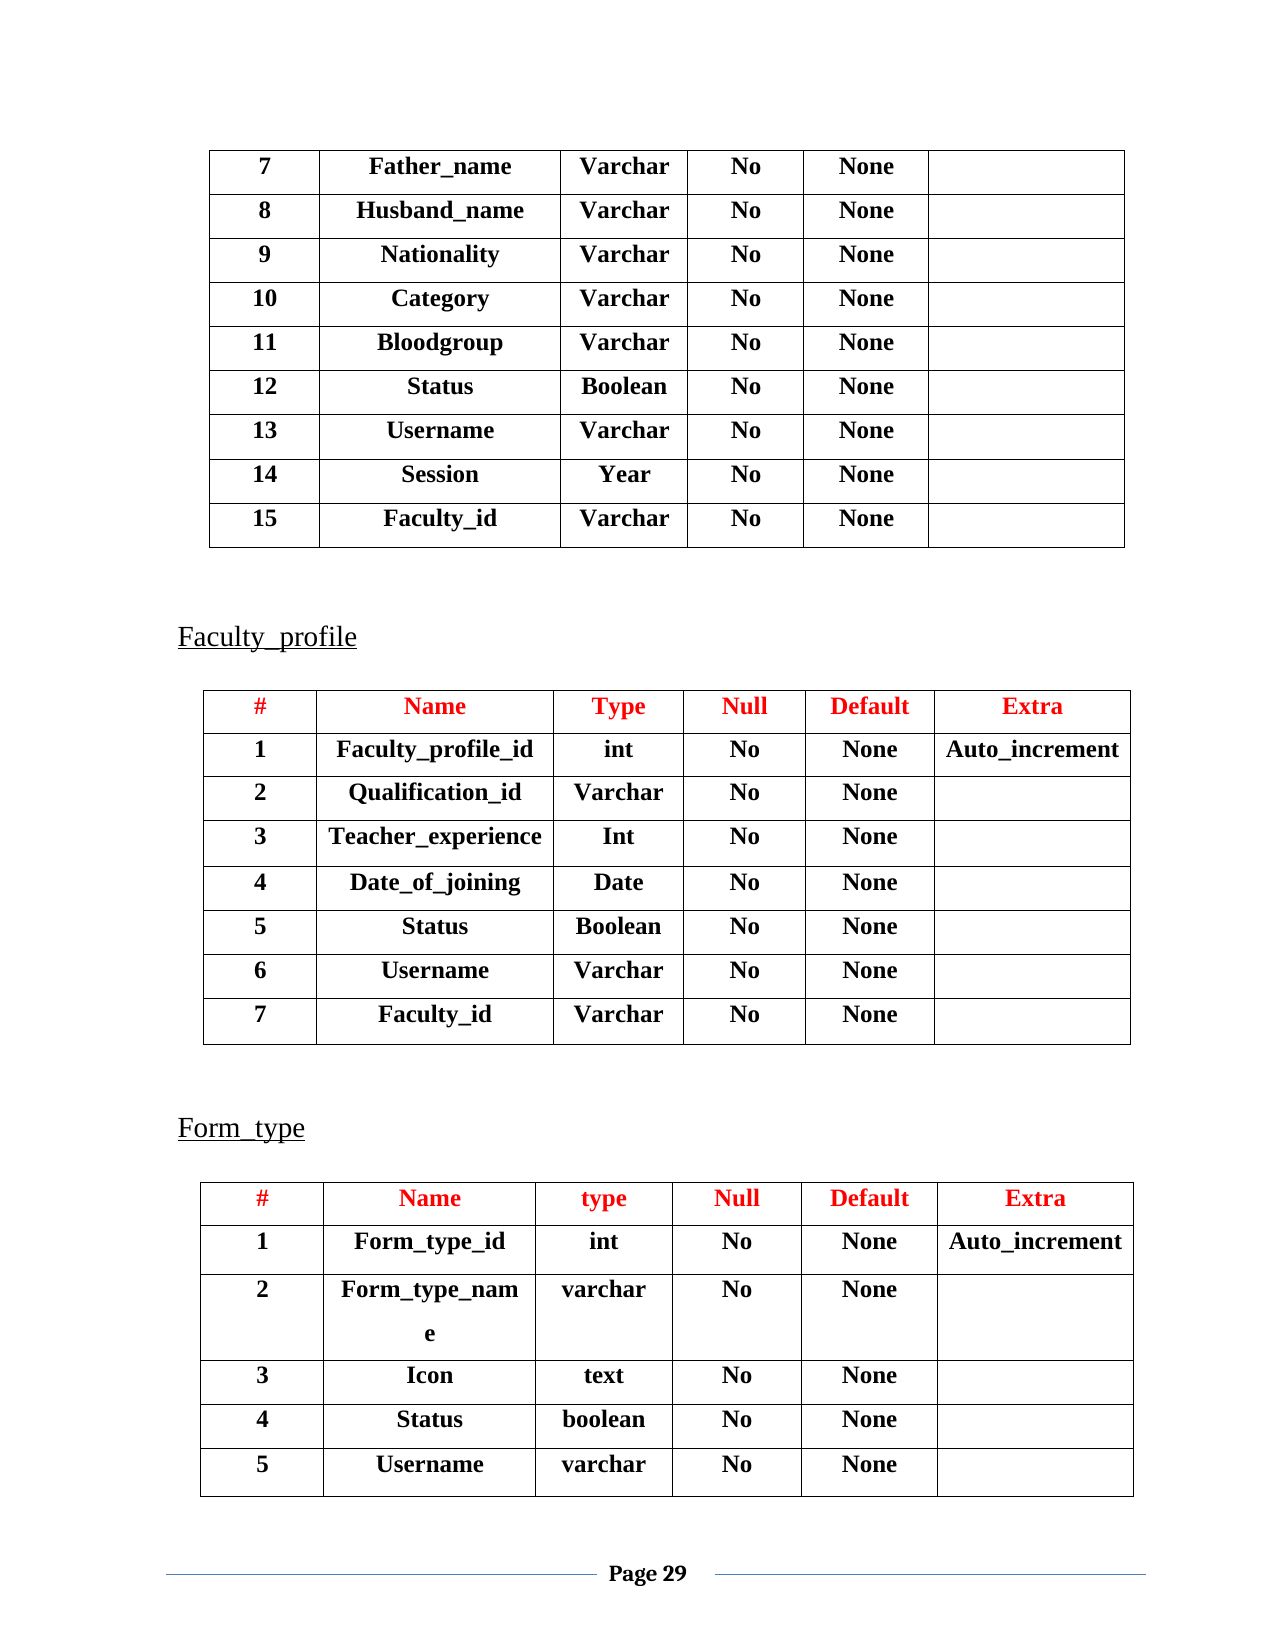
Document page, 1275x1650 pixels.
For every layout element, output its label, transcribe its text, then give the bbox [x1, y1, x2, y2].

table_cell None [804, 415, 928, 458]
table_cell Category [320, 283, 560, 326]
table_cell Int [554, 821, 683, 866]
table_cell 5 [201, 1449, 323, 1496]
table_cell No [688, 371, 803, 414]
table_header Null [684, 691, 805, 733]
table_cell No [673, 1361, 801, 1403]
table_cell Form_type_name [324, 1275, 535, 1359]
table_cell [935, 867, 1130, 910]
table_cell None [804, 239, 928, 282]
table_cell Varchar [561, 327, 687, 370]
table_cell [935, 999, 1130, 1044]
table_cell None [806, 734, 934, 776]
table_cell 1 [204, 734, 316, 776]
table_cell Boolean [554, 911, 683, 954]
table_cell None [806, 821, 934, 866]
table_cell 10 [210, 283, 319, 326]
table_cell None [802, 1226, 937, 1273]
table_cell varchar [536, 1275, 672, 1359]
table_cell [929, 283, 1124, 326]
text Form_type [177, 1111, 1157, 1144]
table_cell boolean [536, 1405, 672, 1448]
table_cell Varchar [561, 195, 687, 238]
table_cell 8 [210, 195, 319, 238]
table_cell Varchar [561, 283, 687, 326]
table_cell No [684, 955, 805, 998]
table_cell Nationality [320, 239, 560, 282]
table_cell None [804, 327, 928, 370]
table_cell Auto_increment [938, 1226, 1133, 1273]
table_cell Varchar [561, 504, 687, 547]
table_cell [929, 415, 1124, 458]
table_cell Username [324, 1449, 535, 1496]
table_cell None [806, 999, 934, 1044]
table_cell None [806, 777, 934, 820]
table_cell Faculty_id [320, 504, 560, 547]
table_cell 13 [210, 415, 319, 458]
table_cell int [536, 1226, 672, 1273]
table_cell No [673, 1275, 801, 1359]
table_cell None [802, 1275, 937, 1359]
table_cell Username [320, 415, 560, 458]
table_cell [938, 1275, 1133, 1359]
table_cell No [673, 1226, 801, 1273]
table_cell 2 [204, 777, 316, 820]
table_cell 7 [210, 151, 319, 194]
table_cell Varchar [561, 239, 687, 282]
table_cell 9 [210, 239, 319, 282]
table_cell No [684, 999, 805, 1044]
table_cell [935, 911, 1130, 954]
table_cell [929, 504, 1124, 547]
table_cell None [802, 1361, 937, 1403]
table_cell Auto_increment [935, 734, 1130, 776]
table_cell Faculty_profile_id [317, 734, 553, 776]
table_cell [929, 239, 1124, 282]
table_cell No [673, 1449, 801, 1496]
table_header type [536, 1183, 672, 1225]
table_cell text [536, 1361, 672, 1403]
table_cell Varchar [561, 415, 687, 458]
table_cell 2 [201, 1275, 323, 1359]
table_cell 4 [201, 1405, 323, 1448]
table_cell None [804, 460, 928, 502]
table_cell No [684, 734, 805, 776]
table_cell No [688, 239, 803, 282]
table_cell None [806, 955, 934, 998]
table_cell Username [317, 955, 553, 998]
table_cell No [688, 460, 803, 502]
table_cell No [684, 867, 805, 910]
table_cell Form_type_id [324, 1226, 535, 1273]
table_cell Varchar [554, 777, 683, 820]
table_cell Status [317, 911, 553, 954]
table_cell [929, 151, 1124, 194]
table_header Name [317, 691, 553, 733]
table_header Name [324, 1183, 535, 1225]
table_cell [938, 1405, 1133, 1448]
table_cell Teacher_experience [317, 821, 553, 866]
text Faculty_profile [177, 619, 1157, 652]
table_cell Varchar [554, 955, 683, 998]
table_cell int [554, 734, 683, 776]
table_cell No [688, 283, 803, 326]
table_cell None [804, 504, 928, 547]
table_cell None [804, 195, 928, 238]
table_cell Session [320, 460, 560, 502]
table_cell Varchar [554, 999, 683, 1044]
table_cell [935, 955, 1130, 998]
table_cell 6 [204, 955, 316, 998]
table_cell [935, 777, 1130, 820]
table_cell None [806, 911, 934, 954]
table_cell None [804, 371, 928, 414]
table_cell 3 [204, 821, 316, 866]
table_header Null [673, 1183, 801, 1225]
table_cell Date_of_joining [317, 867, 553, 910]
table_cell [929, 371, 1124, 414]
table_cell [929, 460, 1124, 502]
table_header Default [802, 1183, 937, 1225]
table_cell 1 [201, 1226, 323, 1273]
table_cell [938, 1361, 1133, 1403]
table_cell None [802, 1449, 937, 1496]
table_cell 14 [210, 460, 319, 502]
table_cell [938, 1449, 1133, 1496]
table_header # [204, 691, 316, 733]
table_cell 3 [201, 1361, 323, 1403]
table_cell [935, 821, 1130, 866]
table_cell No [688, 415, 803, 458]
table_cell No [684, 777, 805, 820]
table_header Default [806, 691, 934, 733]
table_cell None [802, 1405, 937, 1448]
table_cell 11 [210, 327, 319, 370]
table_cell 12 [210, 371, 319, 414]
table_header Extra [935, 691, 1130, 733]
table_cell No [688, 151, 803, 194]
table_cell Qualification_id [317, 777, 553, 820]
table_cell Status [324, 1405, 535, 1448]
table_cell 4 [204, 867, 316, 910]
table_cell No [688, 327, 803, 370]
table_cell varchar [536, 1449, 672, 1496]
table_cell No [688, 504, 803, 547]
table_cell Icon [324, 1361, 535, 1403]
table_cell Year [561, 460, 687, 502]
table_cell [929, 327, 1124, 370]
table_cell No [684, 821, 805, 866]
table_cell No [684, 911, 805, 954]
table_cell 7 [204, 999, 316, 1044]
table_cell [929, 195, 1124, 238]
table_cell Faculty_id [317, 999, 553, 1044]
table_cell Father_name [320, 151, 560, 194]
table_cell No [673, 1405, 801, 1448]
table_cell No [688, 195, 803, 238]
table_cell Boolean [561, 371, 687, 414]
table_cell Varchar [561, 151, 687, 194]
table_cell Husband_name [320, 195, 560, 238]
table_cell 5 [204, 911, 316, 954]
table_cell None [804, 283, 928, 326]
table_header # [201, 1183, 323, 1225]
table_cell None [804, 151, 928, 194]
table_cell 15 [210, 504, 319, 547]
table_cell Status [320, 371, 560, 414]
table_cell None [806, 867, 934, 910]
table_header Type [554, 691, 683, 733]
table_cell Date [554, 867, 683, 910]
table_cell Bloodgroup [320, 327, 560, 370]
table_header Extra [938, 1183, 1133, 1225]
